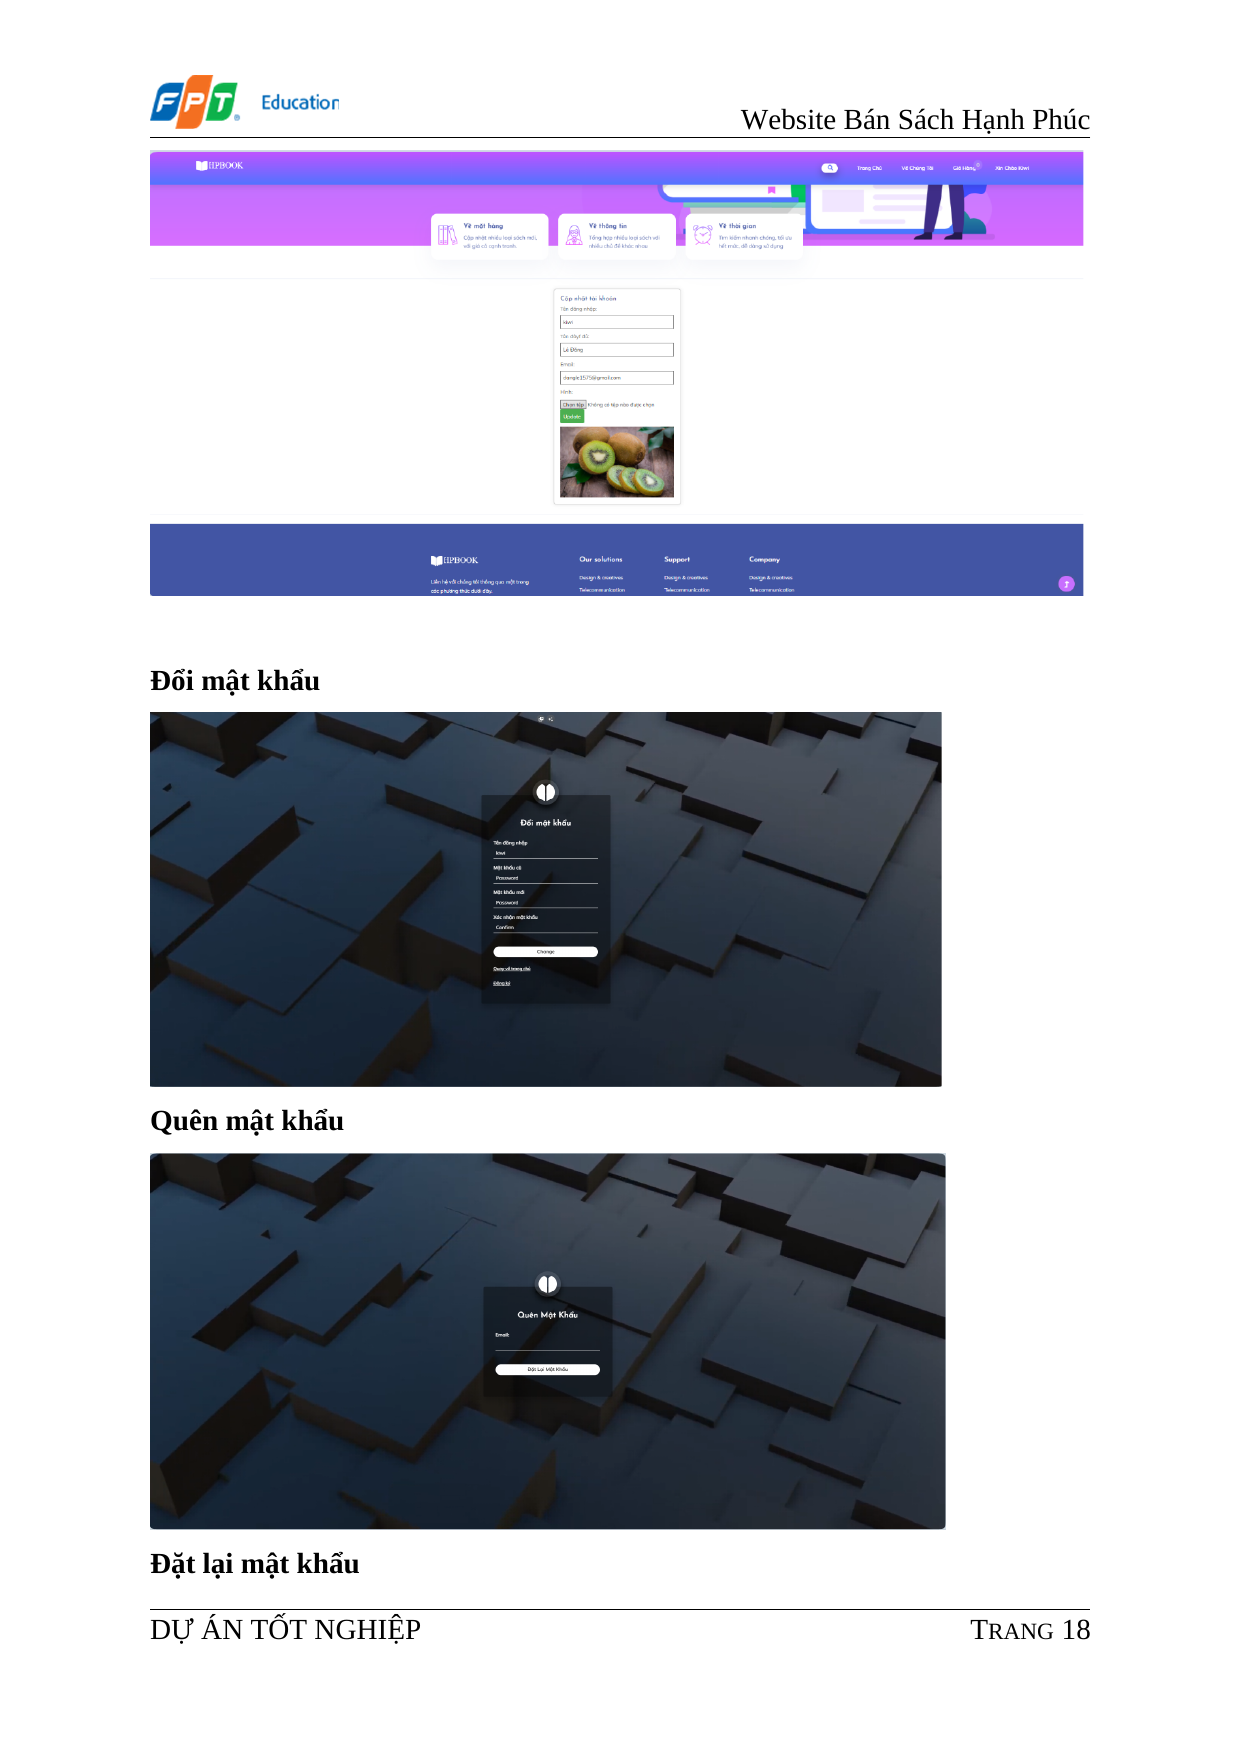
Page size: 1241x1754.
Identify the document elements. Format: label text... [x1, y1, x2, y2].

text Quên mật khẩu [150, 1103, 1090, 1137]
picture [150, 712, 942, 1087]
text Đặt lại mật khẩu [150, 1546, 1090, 1580]
picture [150, 75, 339, 129]
text Đổi mật khẩu [150, 663, 1090, 696]
picture [150, 1153, 946, 1530]
picture [150, 150, 1084, 596]
